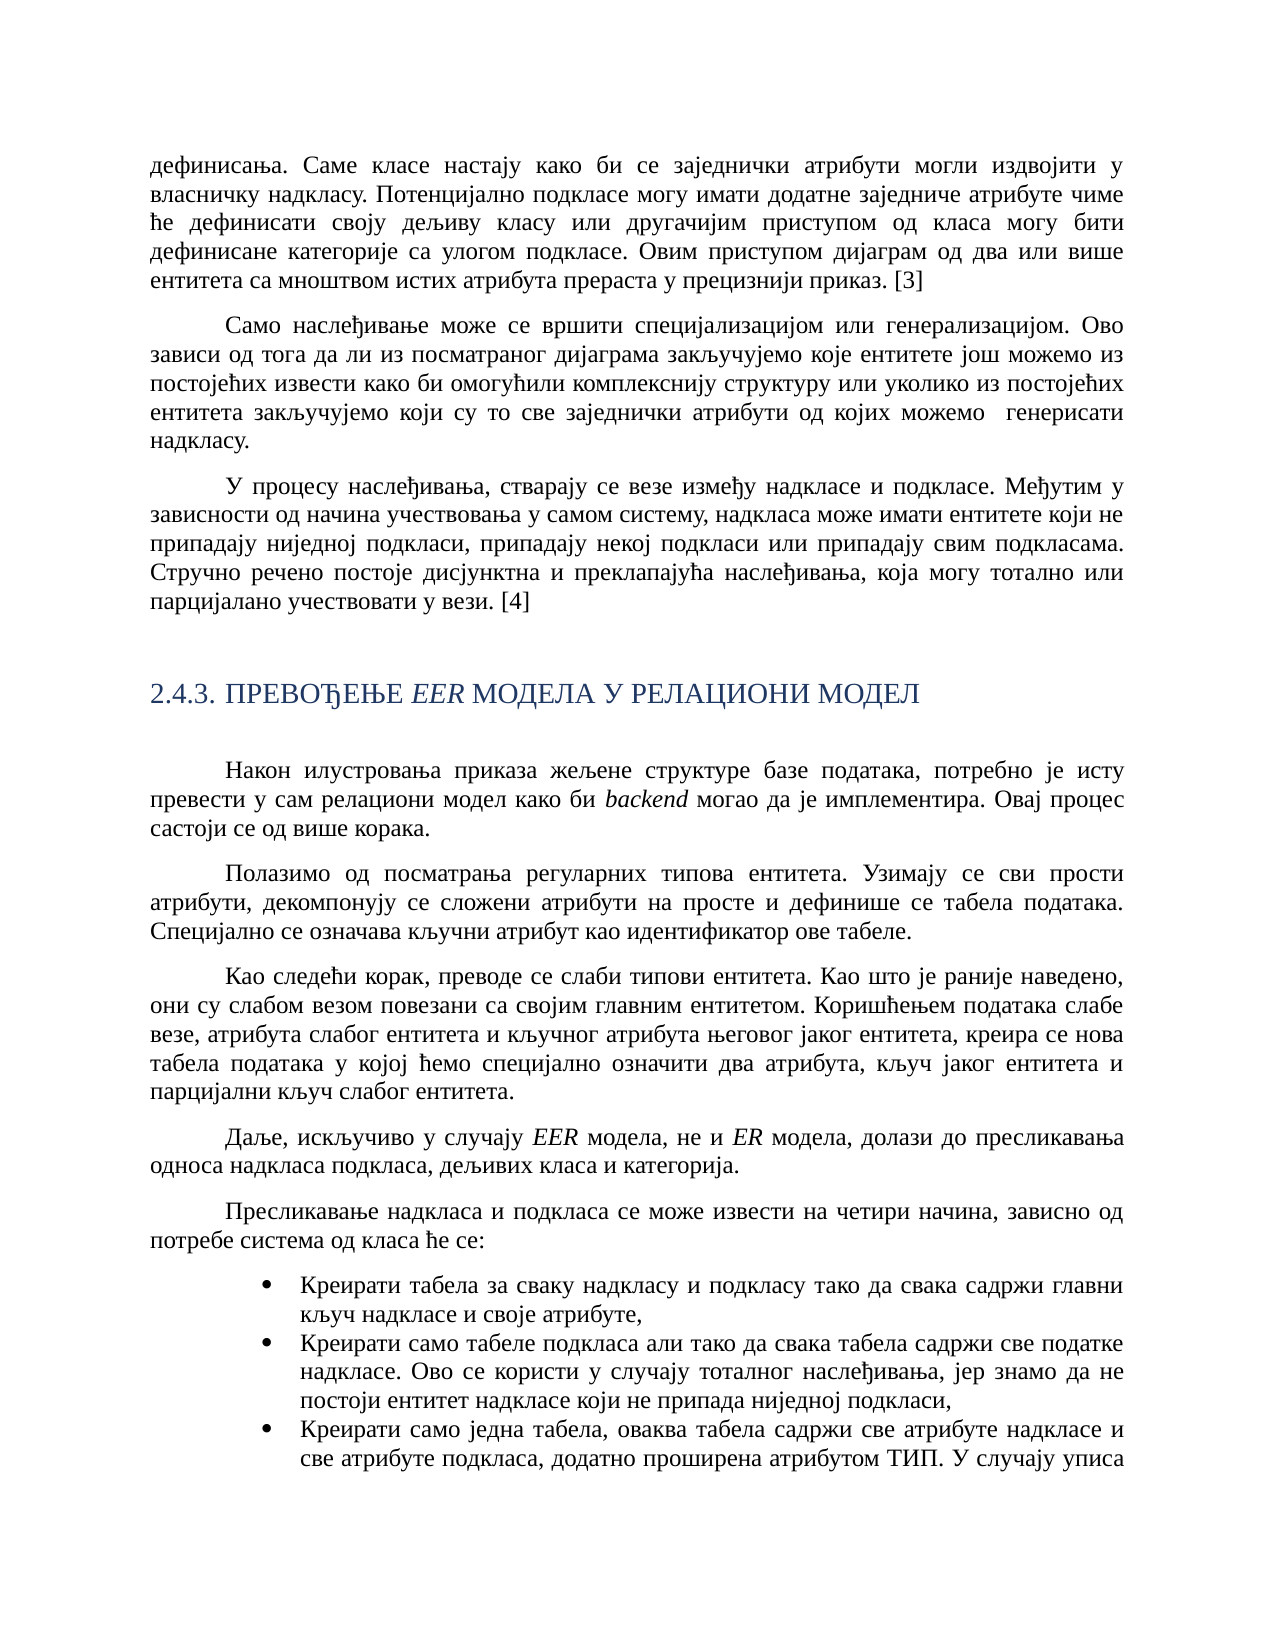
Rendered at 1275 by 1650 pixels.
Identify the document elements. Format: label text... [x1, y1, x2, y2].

list Креирати табела за сваку надкласу и подкласу тако да свака садржи главни кључ надкласе и своје атрибуте, [262, 1270, 1125, 1328]
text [150, 150, 1125, 294]
text Полазимо од посматрања регуларних типова ентитета. Узимају се сви прости атрибути, декомпонују се сложени атрибути на просте и дефинише се табела података. Специјално се означава кључни атрибут као идентификатор ове табеле. [150, 858, 1125, 945]
text Након илустровања приказа жељене структуре базе података, потребно је исту превести у сам релациони модел како би backend могао да је имплементира. Овај процес састоји се од више корака. [150, 756, 1125, 842]
text Само наслеђивање може се вршити специјализацијом или генерализацијом. Ово зависи од тога да ли из посматраног дијаграма закључујемо које ентитете још можемо из постојећих извести како би омогућили комплекснију структуру или уколико из постојећих ентитета закључујемо који су то све заједнички атрибути од којих можемо генерисати надкласу. [150, 310, 1125, 454]
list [262, 1414, 1125, 1471]
text Даље, искључиво у случају EER модела, не и ER модела, долази до пресликавања односа надкласа подкласа, дељивих класа и категорија. [150, 1122, 1125, 1179]
subtitle ПРЕВОЂЕЊЕ EER МОДЕЛА У РЕЛАЦИОНИ МОДЕЛ [150, 677, 1125, 710]
text У процесу наслеђивања, стварају се везе између надкласе и подкласе. Међутим у зависности од начина учествовања у самом систему, надкласа може имати ентитете који не припадају ниједној подкласи, припадају некој подкласи или припадају свим подкласама. Стручно речено постоје дисјунктна и преклапајућа наслеђивања, која могу тотално или парцијалано учествовати у вези. [150, 471, 1125, 614]
text Као следећи корак, преводе се слаби типови ентитета. Као што је раније наведено, они су слабом везом повезани са својим главним ентитетом. Коришћењем података слабе везе, атрибута слабог ентитета и кључног атрибута његовог јаког ентитета, креира се нова табела података у којој ћемо специјално означити два атрибута, кључ јаког ентитета и парцијални кључ слабог ентитета. [150, 961, 1125, 1105]
list Креирати само табеле подкласа али тако да свака табела садржи све податке надкласе. Ово се користи у случају тоталног наслеђивања, јер знамо да не постоји ентитет надкласе који не припада ниједној подкласи, [262, 1328, 1125, 1414]
text Пресликавање надкласа и подкласа се може извести на четири начина, зависно од потребе система од класа ће се: [150, 1196, 1125, 1253]
